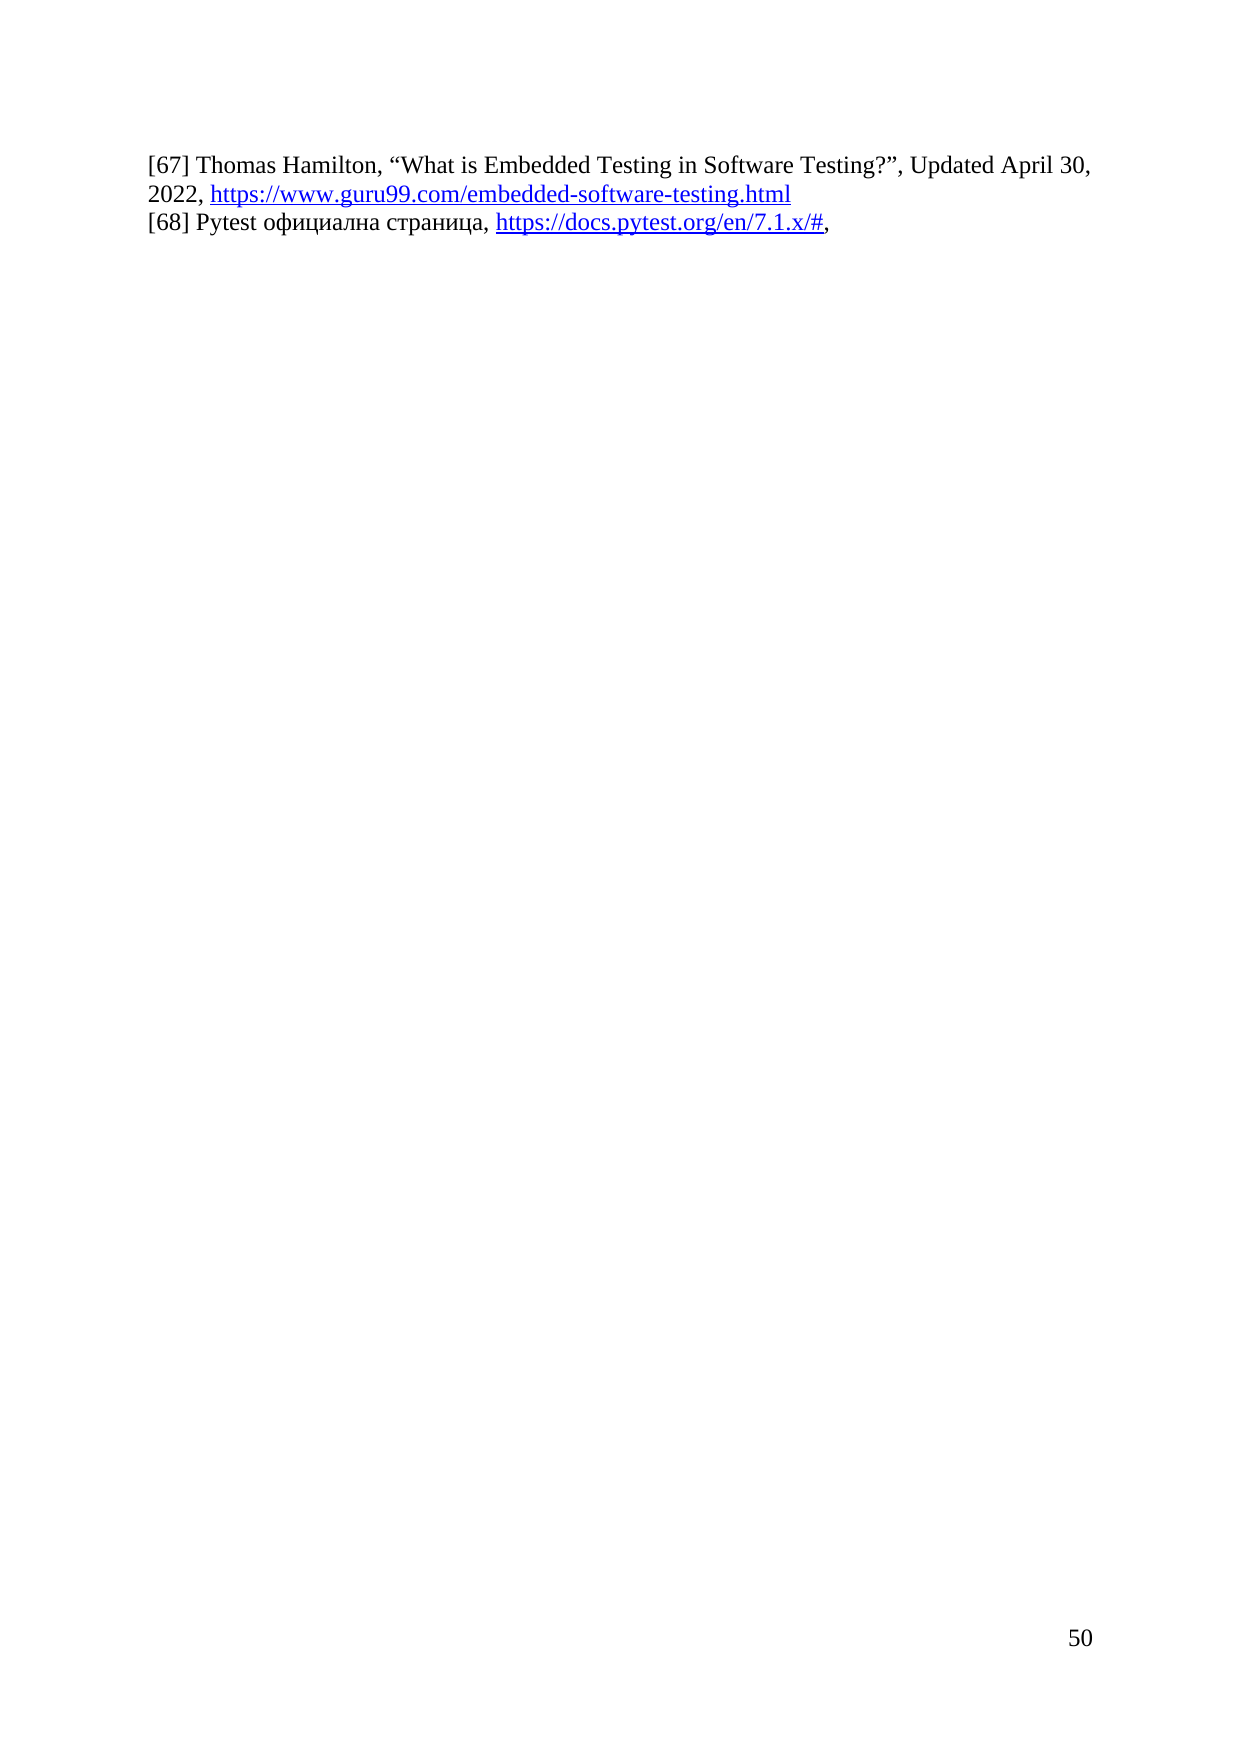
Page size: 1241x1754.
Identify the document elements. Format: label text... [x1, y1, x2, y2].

text [67] Thomas Hamilton, “What is Embedded Testing in Software Testing?”, Updated April 30, 2022, https://www.guru99.com/embedded-software-testing.html [148, 150, 1093, 207]
text [68] Pytest официална страница, https://docs.pytest.org/en/7.1.x/#, [148, 207, 1093, 236]
